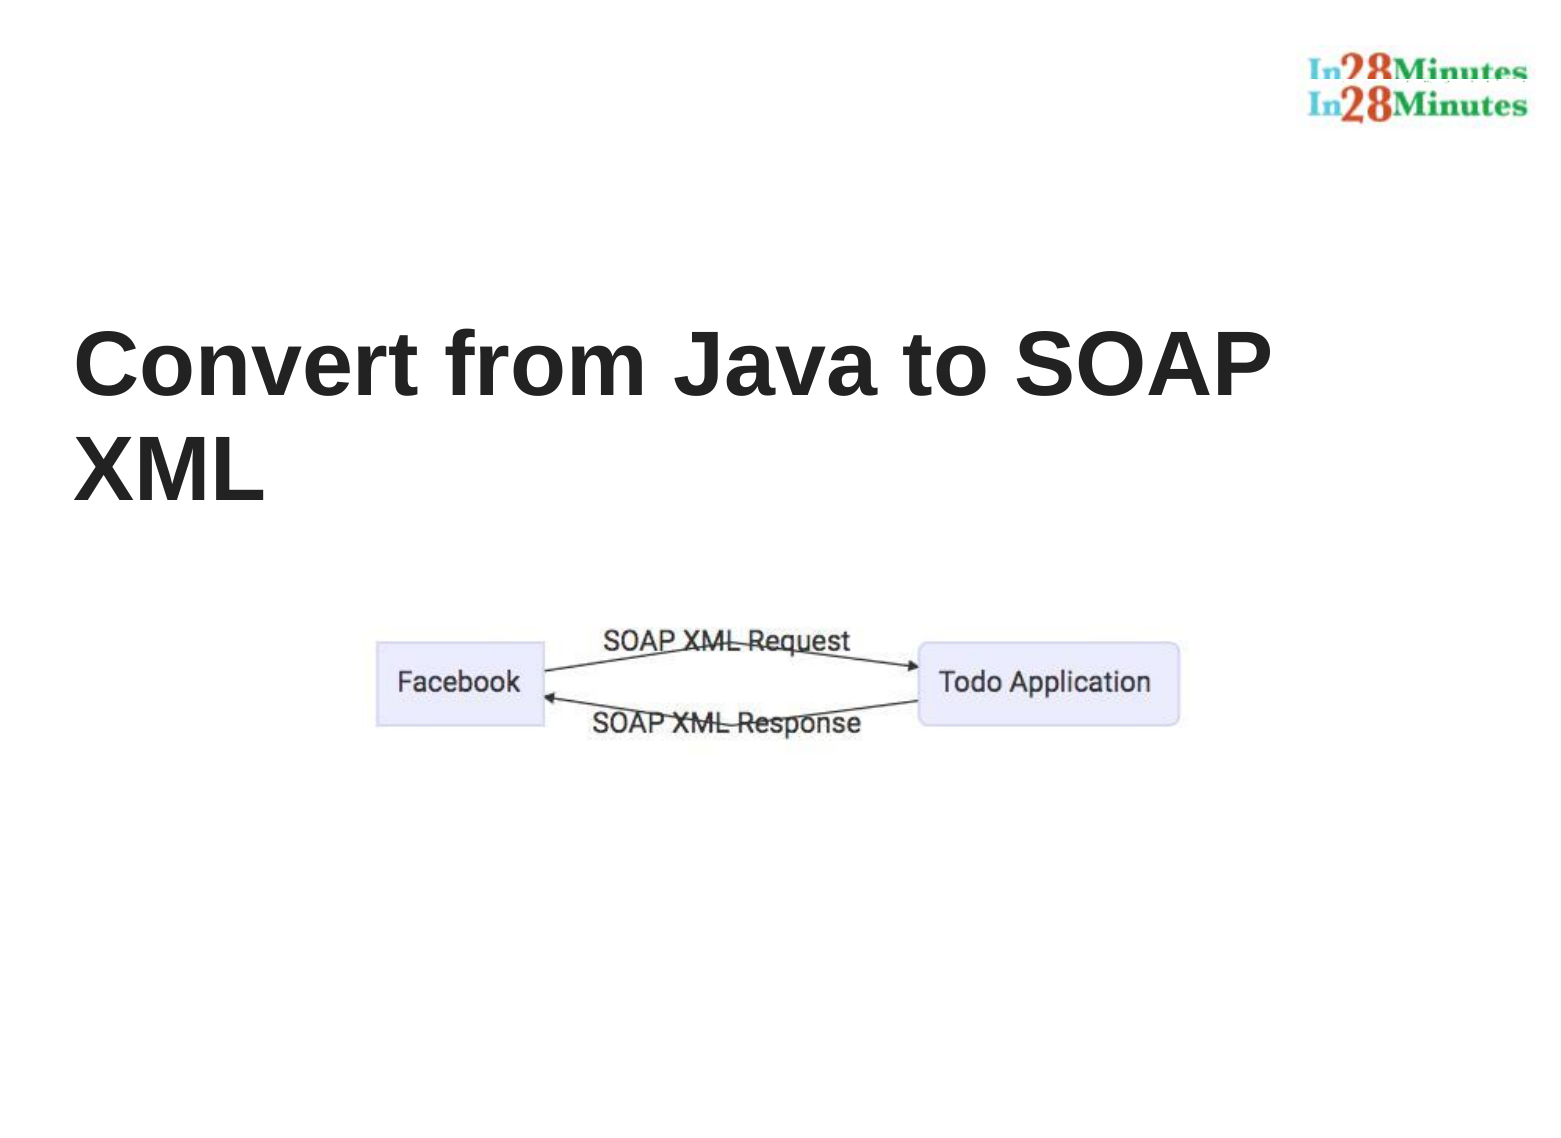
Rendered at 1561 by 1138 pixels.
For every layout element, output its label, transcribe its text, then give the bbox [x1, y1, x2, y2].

text Convert from Java to SOAP XML [73, 309, 1489, 520]
picture [1272, 45, 1536, 212]
picture [337, 578, 1237, 782]
